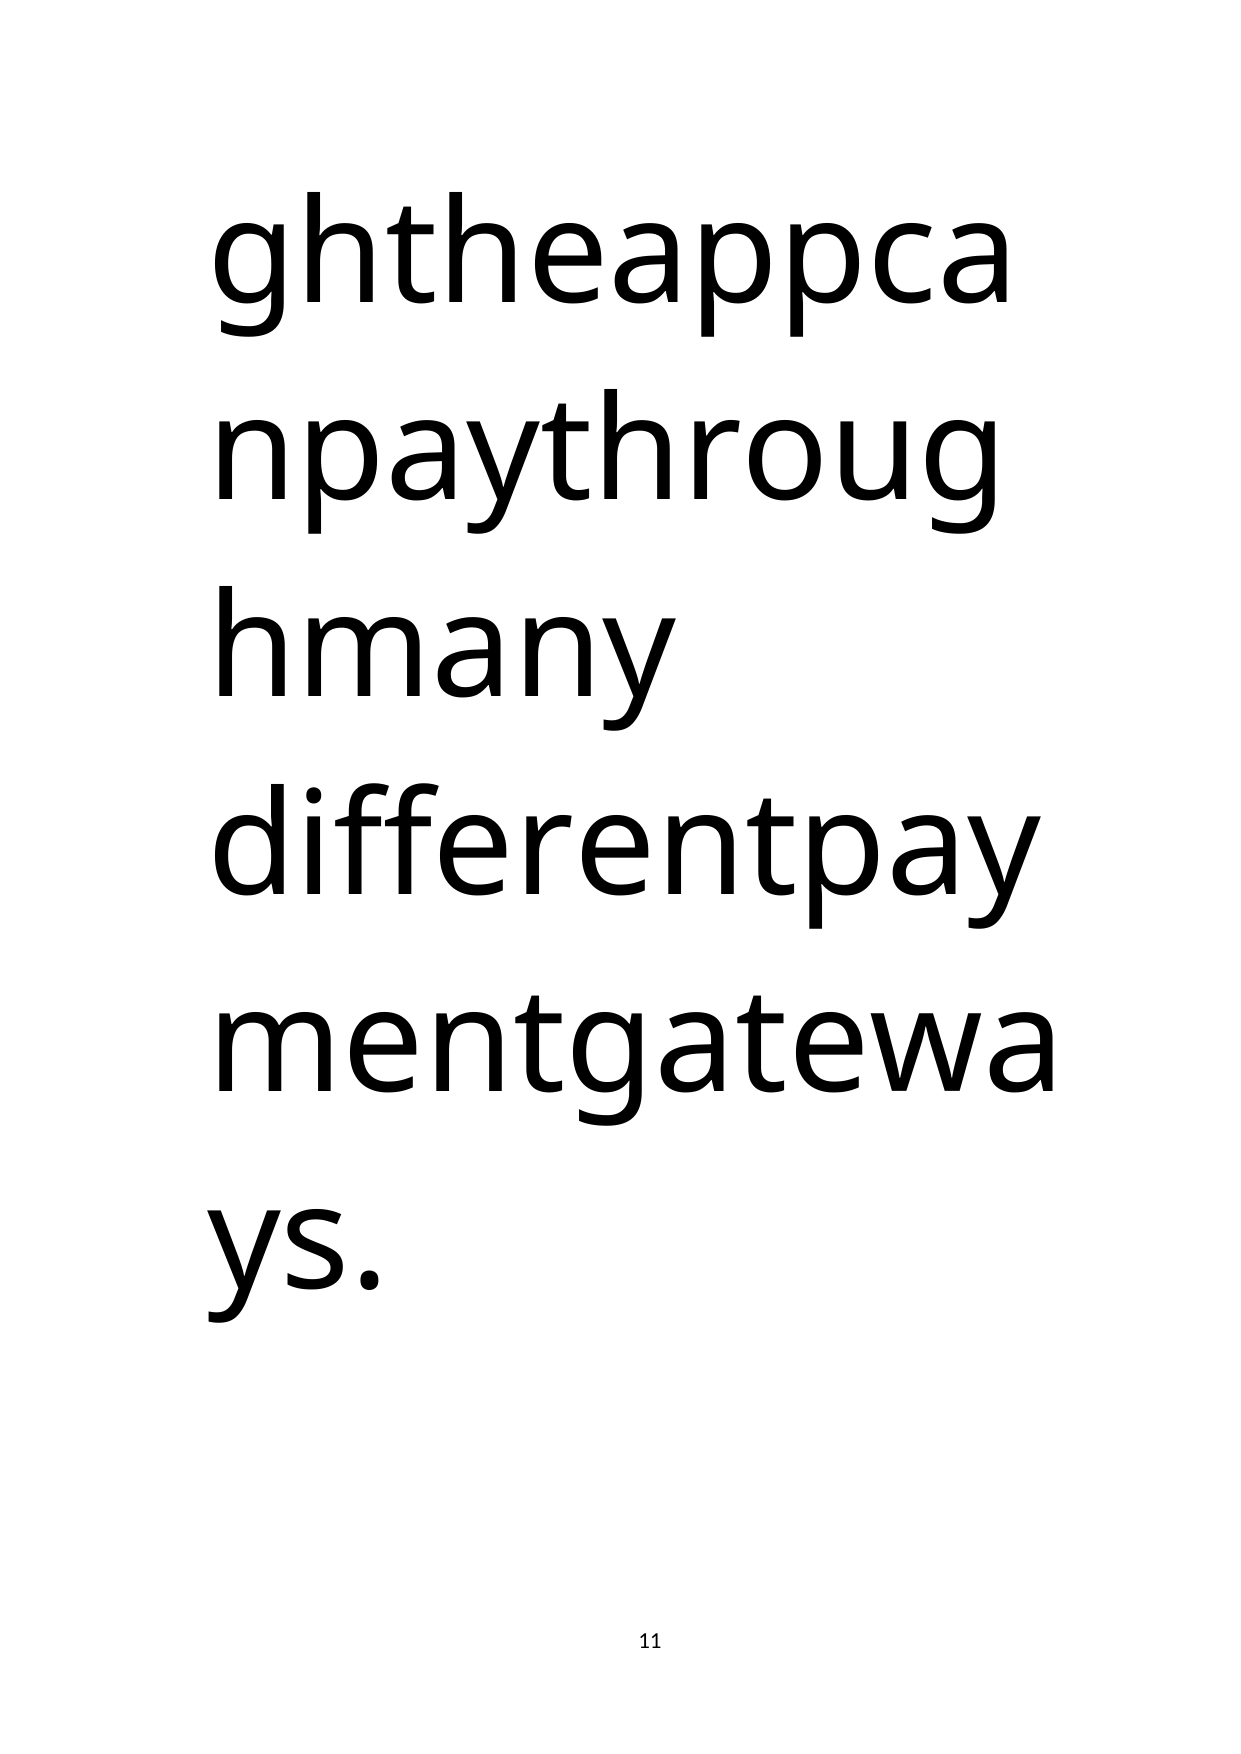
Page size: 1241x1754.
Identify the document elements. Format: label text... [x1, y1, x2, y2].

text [207, 148, 1092, 739]
text differentpaymentgateways. [207, 739, 1092, 1331]
